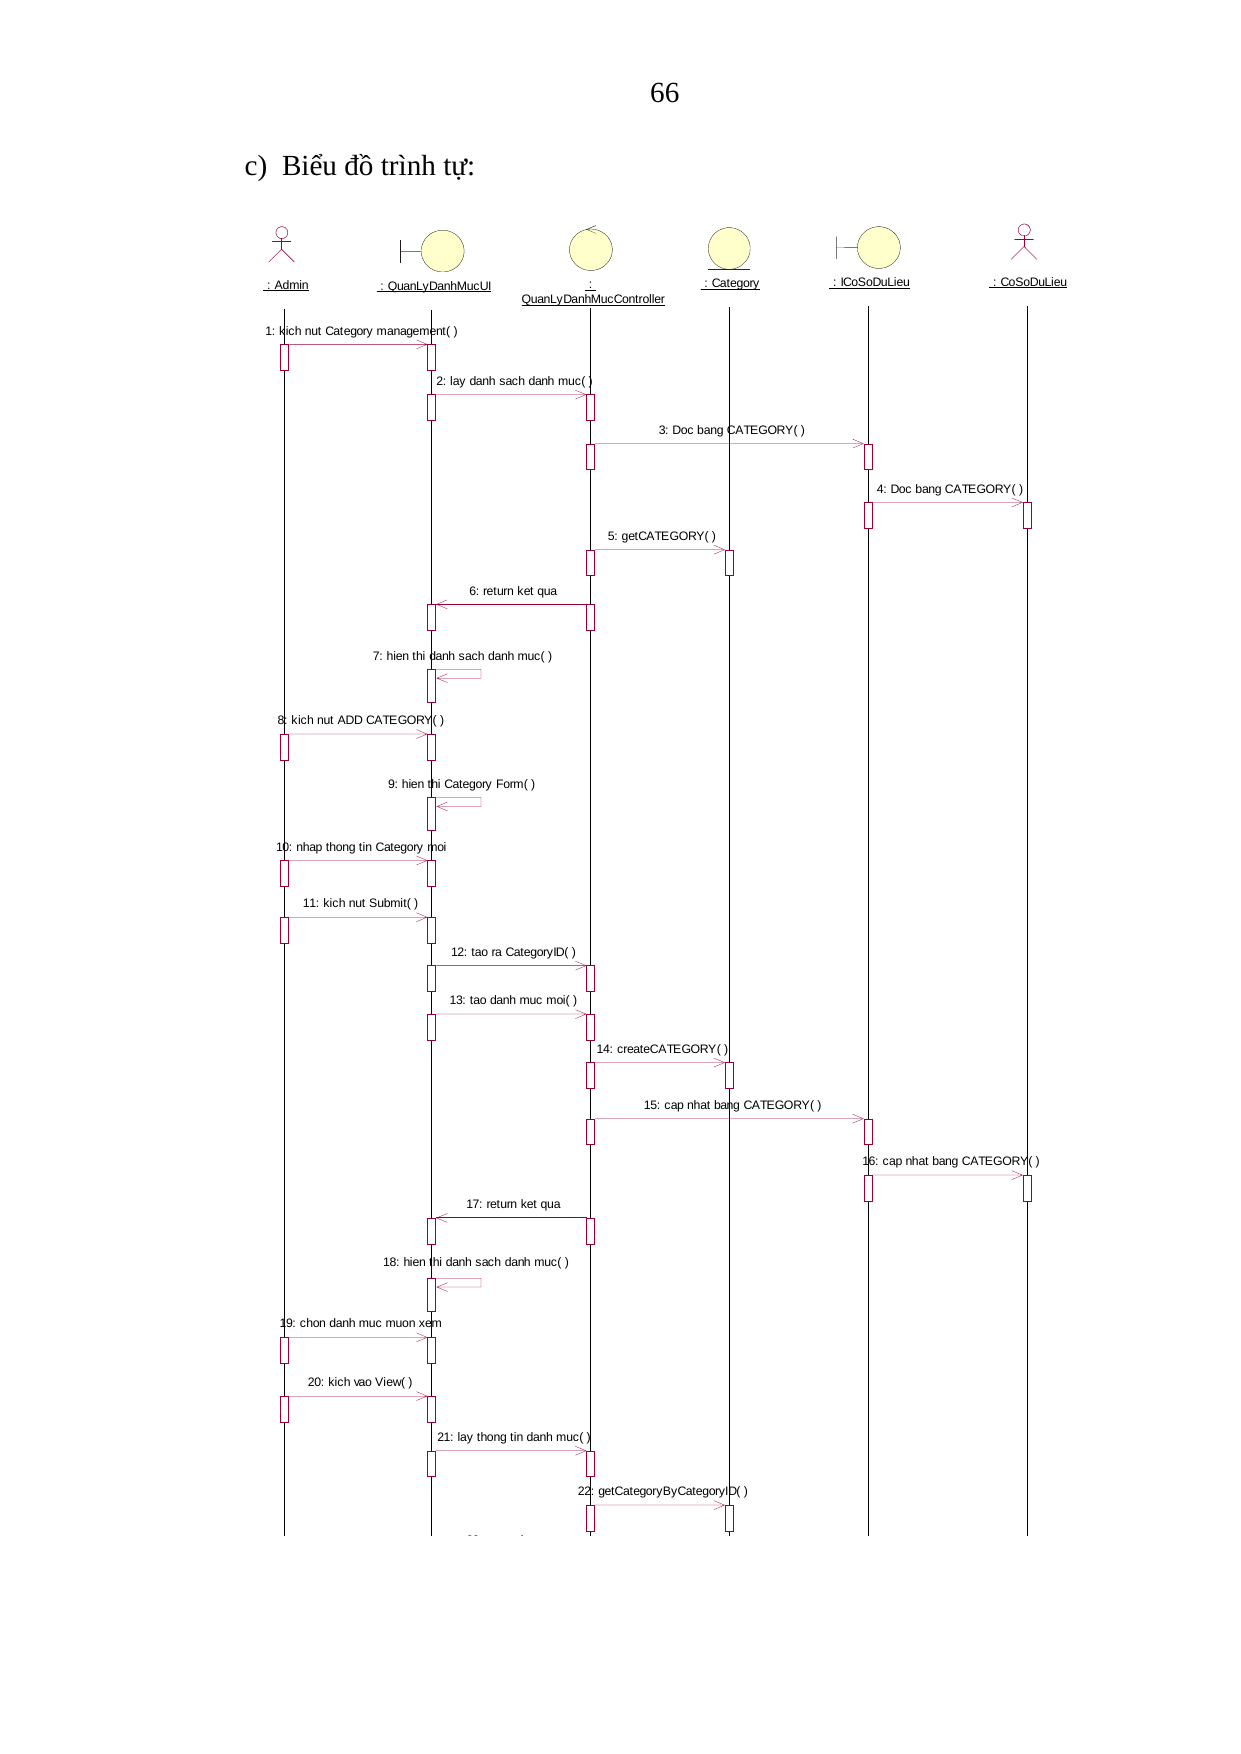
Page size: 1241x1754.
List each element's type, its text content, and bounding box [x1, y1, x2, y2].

list Biểu đồ trình tự: [244, 148, 1122, 181]
